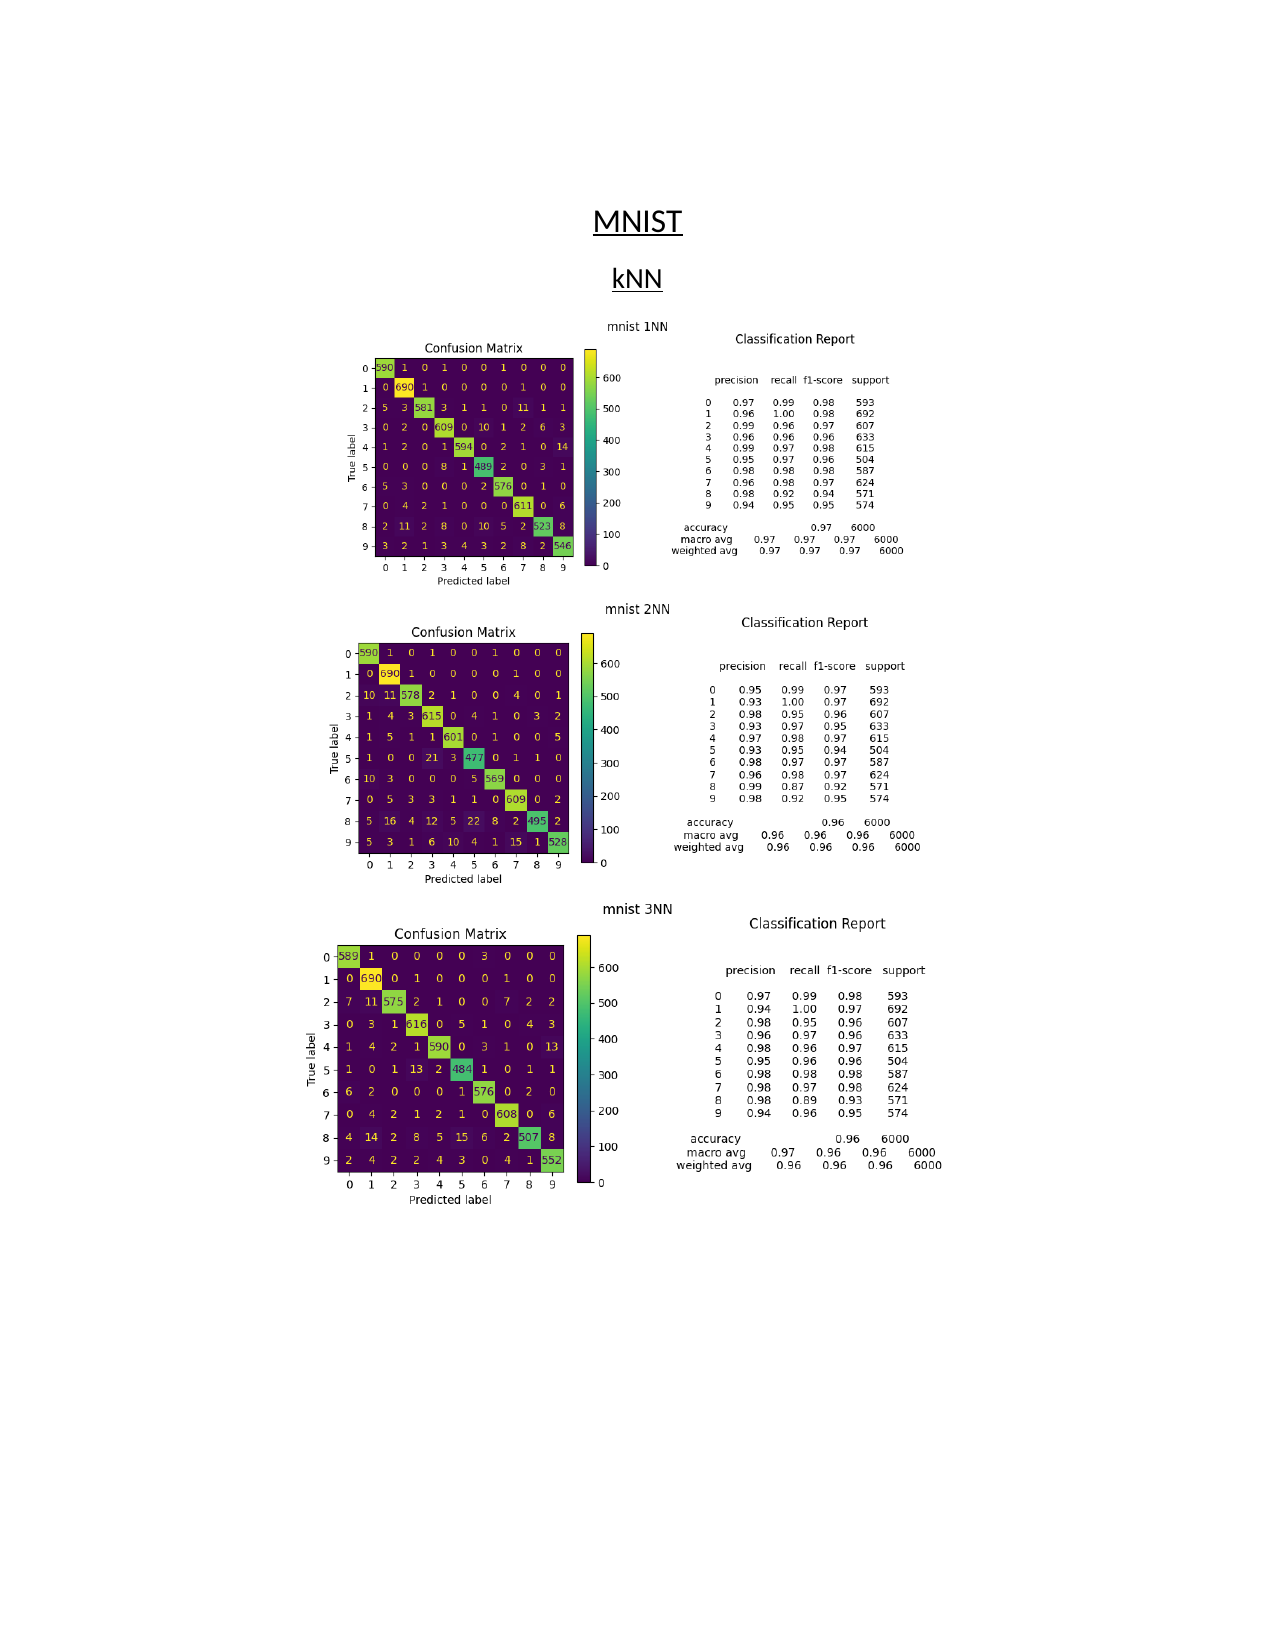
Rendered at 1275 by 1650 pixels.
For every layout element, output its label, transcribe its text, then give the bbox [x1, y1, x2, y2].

text kNN [187, 260, 1087, 296]
picture [287, 315, 988, 596]
picture [265, 597, 1010, 895]
picture [237, 896, 1038, 1217]
text MNIST [187, 199, 1087, 240]
